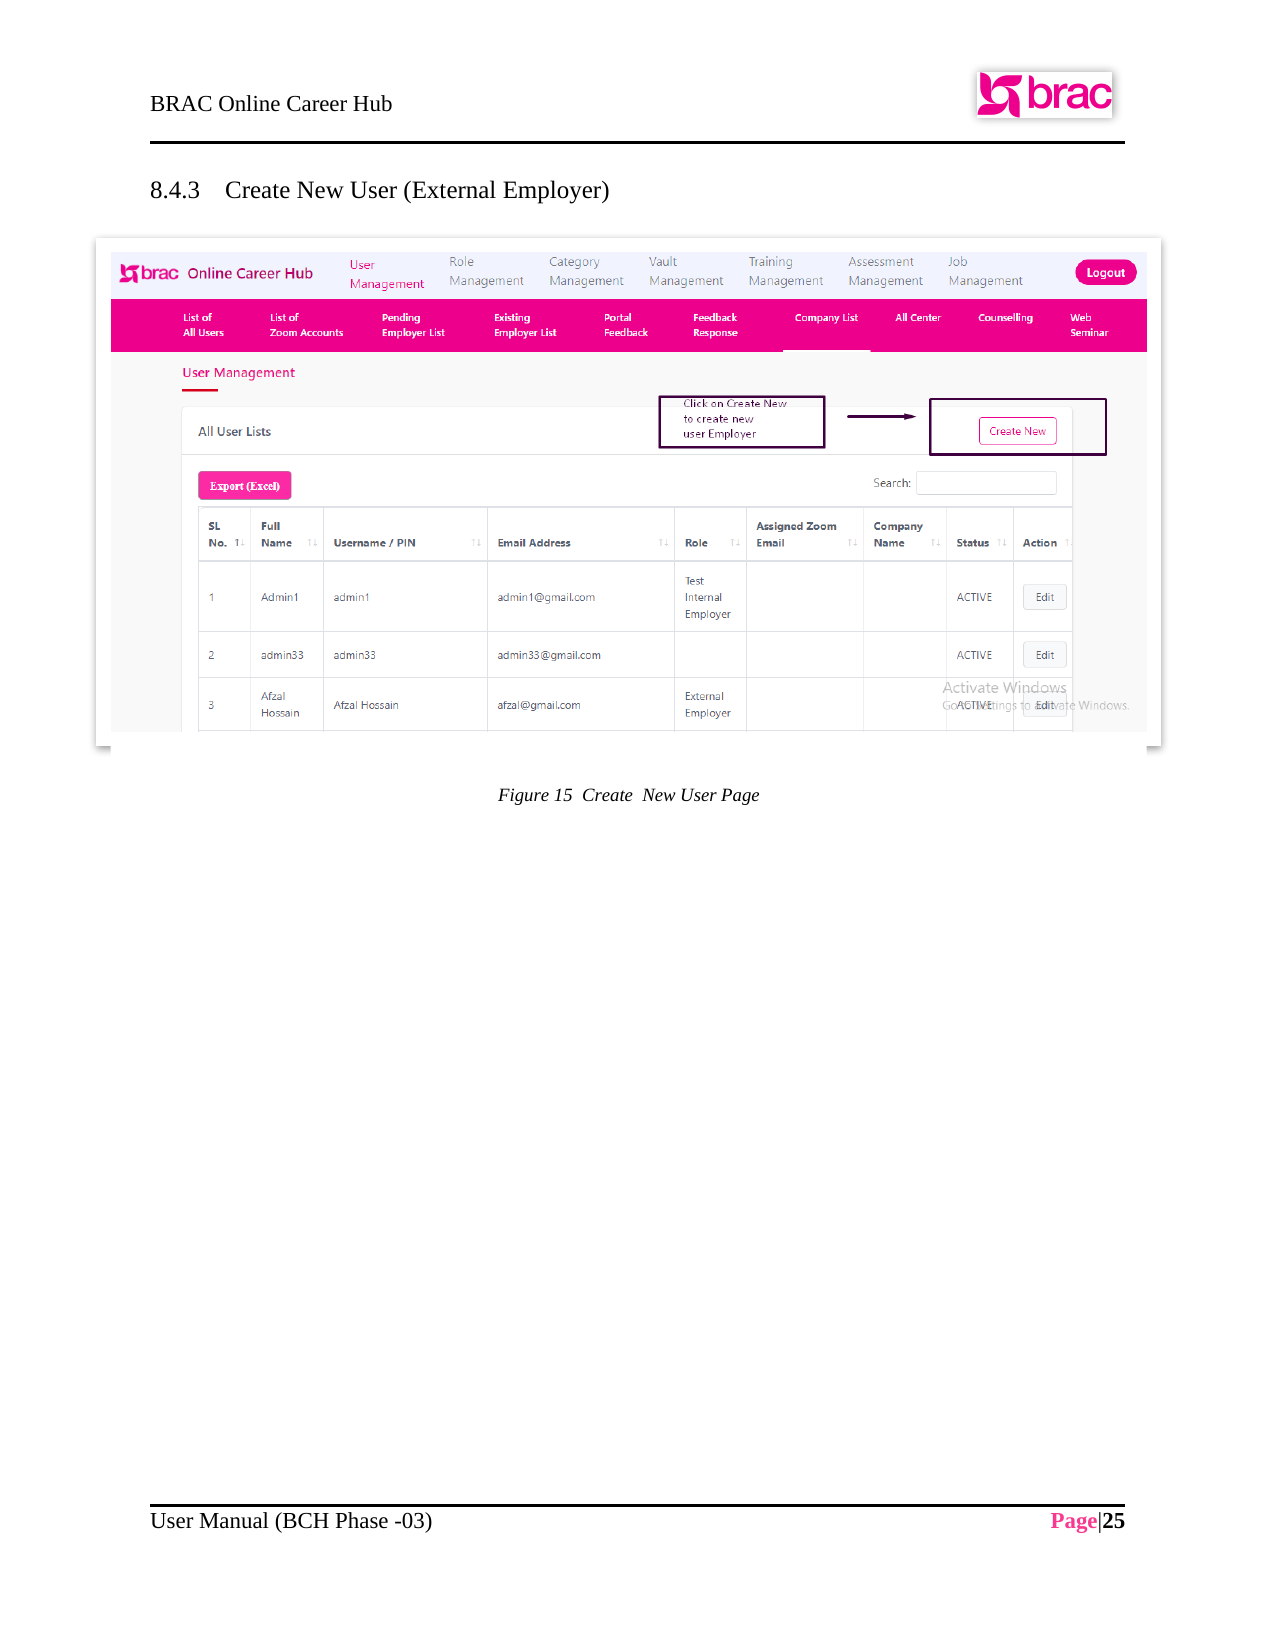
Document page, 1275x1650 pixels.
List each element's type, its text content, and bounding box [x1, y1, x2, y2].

picture [977, 72, 1112, 118]
subtitle Create New User (External Employer) [150, 175, 1125, 204]
picture [111, 252, 1147, 732]
